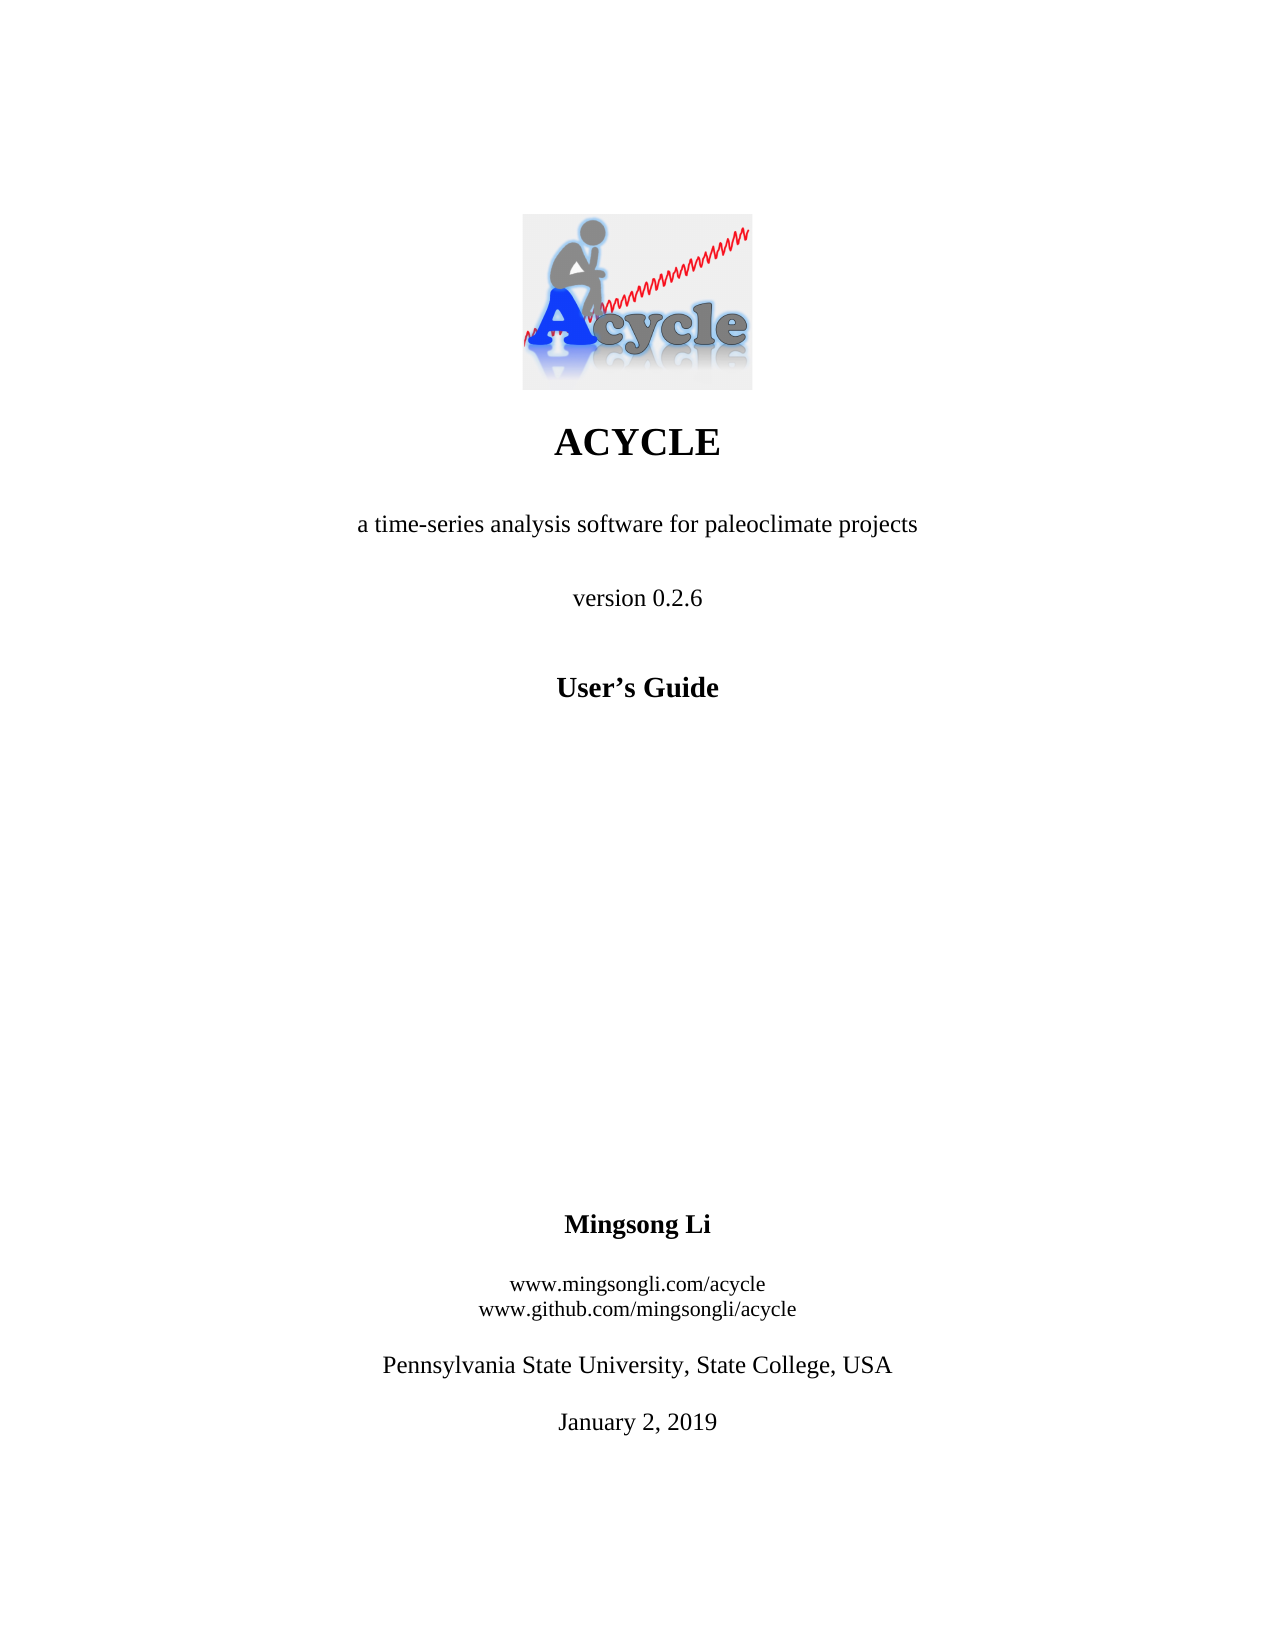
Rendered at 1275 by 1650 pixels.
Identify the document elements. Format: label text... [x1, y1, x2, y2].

text Pennsylvania State University, State College, USA [150, 1350, 1125, 1378]
text version 0.2.6 [150, 538, 1125, 612]
text January 2, 2019 [150, 1407, 1125, 1436]
text Mingsong Li [150, 1208, 1125, 1239]
text User’s Guide [150, 670, 1125, 703]
text www.mingsongli.com/acycle [150, 1271, 1125, 1296]
text a time-series analysis software for paleoclimate projects [150, 509, 1125, 538]
text www.github.com/mingsongli/acycle [150, 1296, 1125, 1321]
picture [522, 214, 753, 390]
text ACYCLE [150, 389, 1125, 464]
